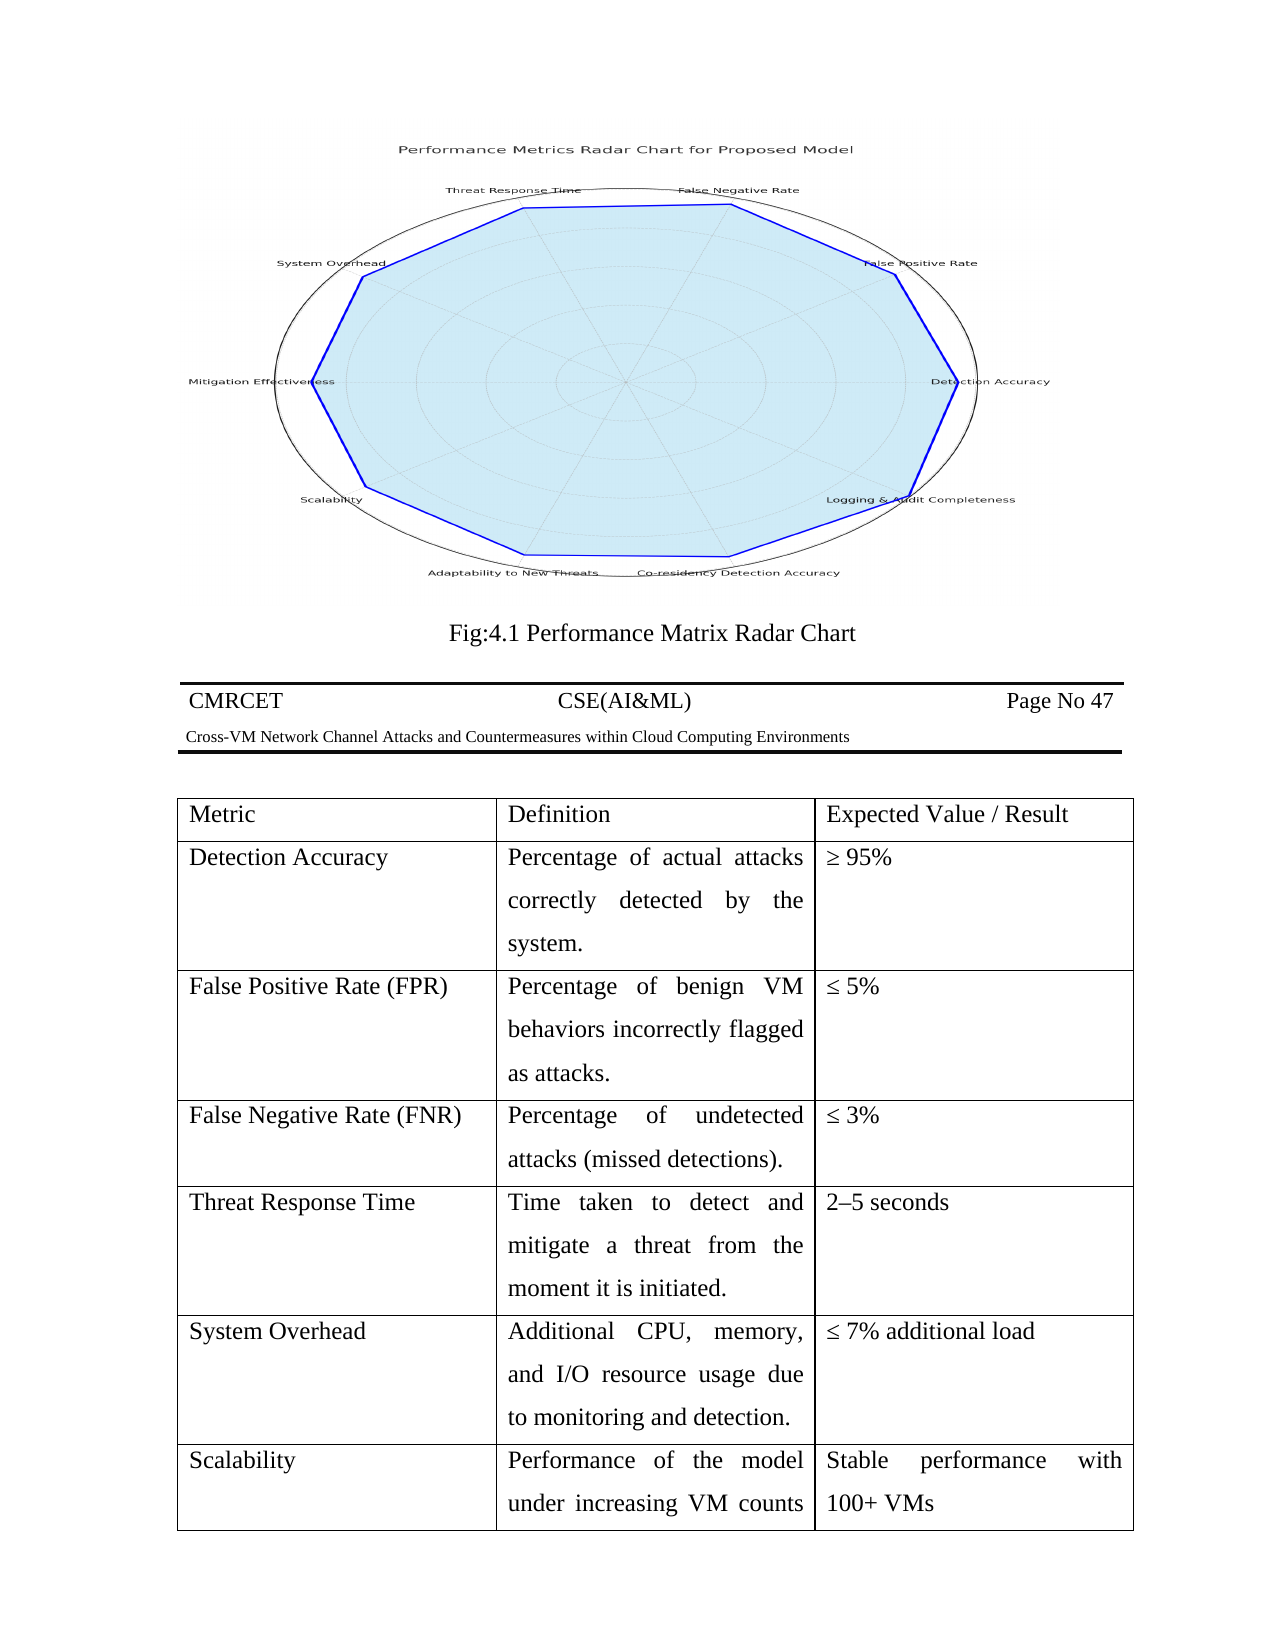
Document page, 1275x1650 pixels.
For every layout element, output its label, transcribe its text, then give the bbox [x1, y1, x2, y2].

table_cell System Overhead [178, 1316, 496, 1444]
table_cell Percentage of undetected attacks (missed detections). [497, 1101, 814, 1186]
table_cell Percentage of benign VM behaviors incorrectly flagged as attacks. [497, 971, 814, 1099]
table_cell ≤ 3% [816, 1101, 1133, 1186]
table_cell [497, 1445, 814, 1530]
table_header Expected Value / Result [816, 799, 1133, 841]
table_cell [816, 1445, 1133, 1530]
text Fig:4.1 Performance Matrix Radar Chart [177, 618, 1127, 647]
text CMRCET CSE(AI&ML) Page No 47 [177, 687, 1127, 713]
table_cell Additional CPU, memory, and I/O resource usage due to monitoring and detection. [497, 1316, 814, 1444]
table_cell Scalability [178, 1445, 496, 1530]
table_header Metric [178, 799, 496, 841]
table_cell False Negative Rate (FNR) [178, 1101, 496, 1186]
table_cell ≥ 95% [816, 842, 1133, 970]
table_cell False Positive Rate (FPR) [178, 971, 496, 1099]
picture [177, 118, 1060, 606]
table_header Definition [497, 799, 814, 841]
table_cell Detection Accuracy [178, 842, 496, 970]
table_cell ≤ 7% additional load [816, 1316, 1133, 1444]
table_cell 2–5 seconds [816, 1187, 1133, 1315]
table_cell Threat Response Time [178, 1187, 496, 1315]
table_cell Time taken to detect and mitigate a threat from the moment it is initiated. [497, 1187, 814, 1315]
text Cross-VM Network Channel Attacks and Countermeasures within Cloud Computing Environments [177, 726, 1127, 746]
table_cell Percentage of actual attacks correctly detected by the system. [497, 842, 814, 970]
table_cell ≤ 5% [816, 971, 1133, 1099]
